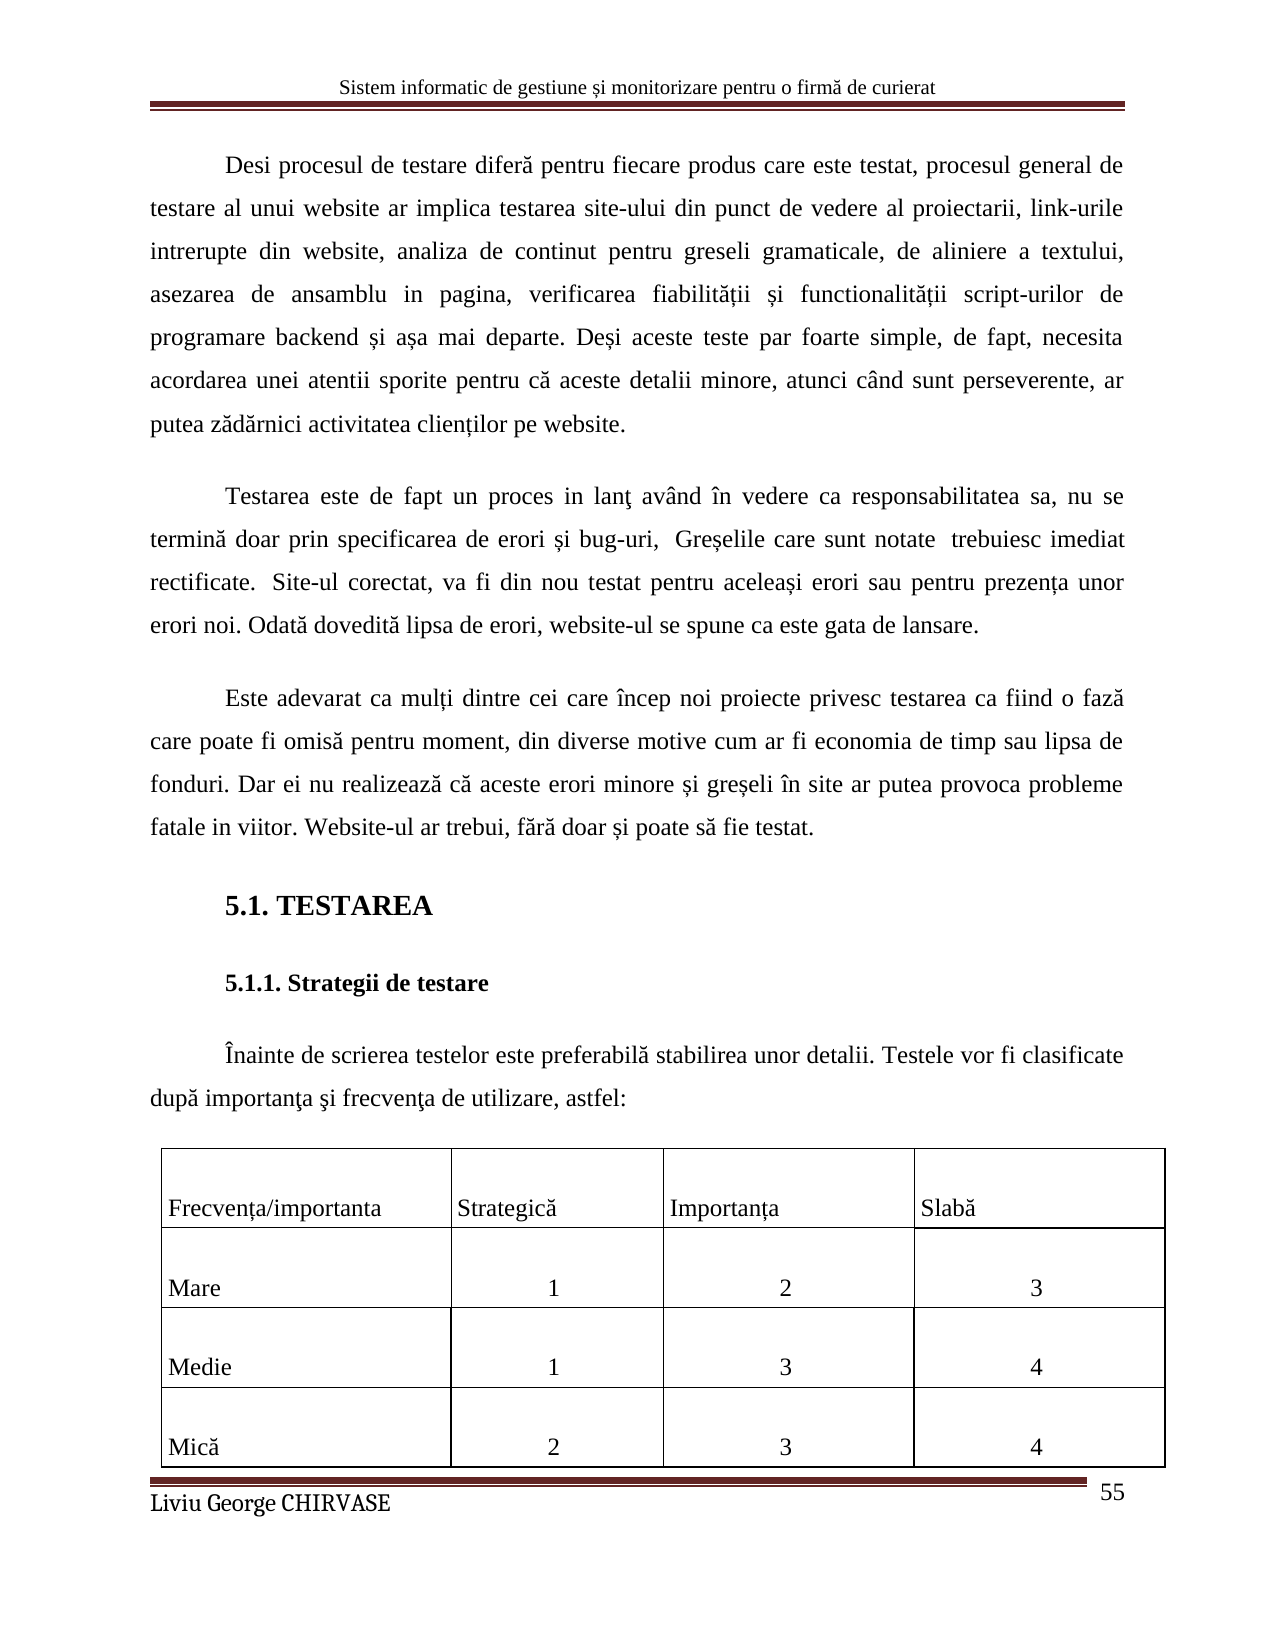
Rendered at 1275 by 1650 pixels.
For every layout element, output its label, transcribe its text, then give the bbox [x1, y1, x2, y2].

table_cell 1 [452, 1228, 663, 1307]
table_cell 2 [452, 1388, 663, 1466]
text Testarea este de fapt un proces in lanţ având în vedere ca responsabilitatea sa, nu se termină doar prin specificarea de erori și bug-uri, Greșelile care sunt notate trebuiesc imediat rectificate. Site-ul corectat, va fi din nou testat pentru aceleași erori sau pentru prezența unor erori noi. Odată dovedită lipsa de erori, website-ul se spune ca este gata de lansare. [150, 481, 1125, 639]
table_header Frecvența/importanta [162, 1149, 451, 1227]
text Înainte de scrierea testelor este preferabilă stabilirea unor detalii. Testele vor fi clasificate după importanţa şi frecvenţa de utilizare, astfel: [150, 1040, 1125, 1112]
subtitle 5.1. TESTAREA [225, 888, 1125, 922]
table_cell 3 [664, 1308, 913, 1387]
table_cell 3 [915, 1229, 1164, 1307]
text Desi procesul de testare diferă pentru fiecare produs care este testat, procesul general de testare al unui website ar implica testarea site-ului din punct de vedere al proiectarii, link-urile intrerupte din website, analiza de continut pentru greseli gramaticale, de aliniere a textului, asezarea de ansamblu in pagina, verificarea fiabilității și functionalității script-urilor de programare backend și așa mai departe. Deși aceste teste par foarte simple, de fapt, necesita acordarea unei atentii sporite pentru că aceste detalii minore, atunci când sunt perseverente, ar putea zădărnici activitatea clienților pe website. [150, 150, 1125, 437]
table_header Slabă [915, 1149, 1164, 1227]
table_cell 4 [915, 1308, 1164, 1387]
table_cell Mare [162, 1228, 451, 1307]
table_header Importanța [664, 1149, 914, 1227]
text Este adevarat ca mulți dintre cei care încep noi proiecte privesc testarea ca fiind o fază care poate fi omisă pentru moment, din diverse motive cum ar fi economia de timp sau lipsa de fonduri. Dar ei nu realizează că aceste erori minore și greșeli în site ar putea provoca probleme fatale in viitor. Website-ul ar trebui, fără doar și poate să fie testat. [150, 683, 1125, 841]
table_cell 3 [664, 1388, 913, 1466]
table_header Strategică [452, 1149, 663, 1227]
table_cell 1 [452, 1308, 663, 1387]
subtitle 5.1.1. Strategii de testare [225, 968, 1125, 997]
table_cell Mică [162, 1388, 450, 1466]
table_cell 2 [664, 1228, 914, 1307]
table_cell 4 [915, 1388, 1164, 1466]
table_cell Medie [162, 1308, 450, 1387]
